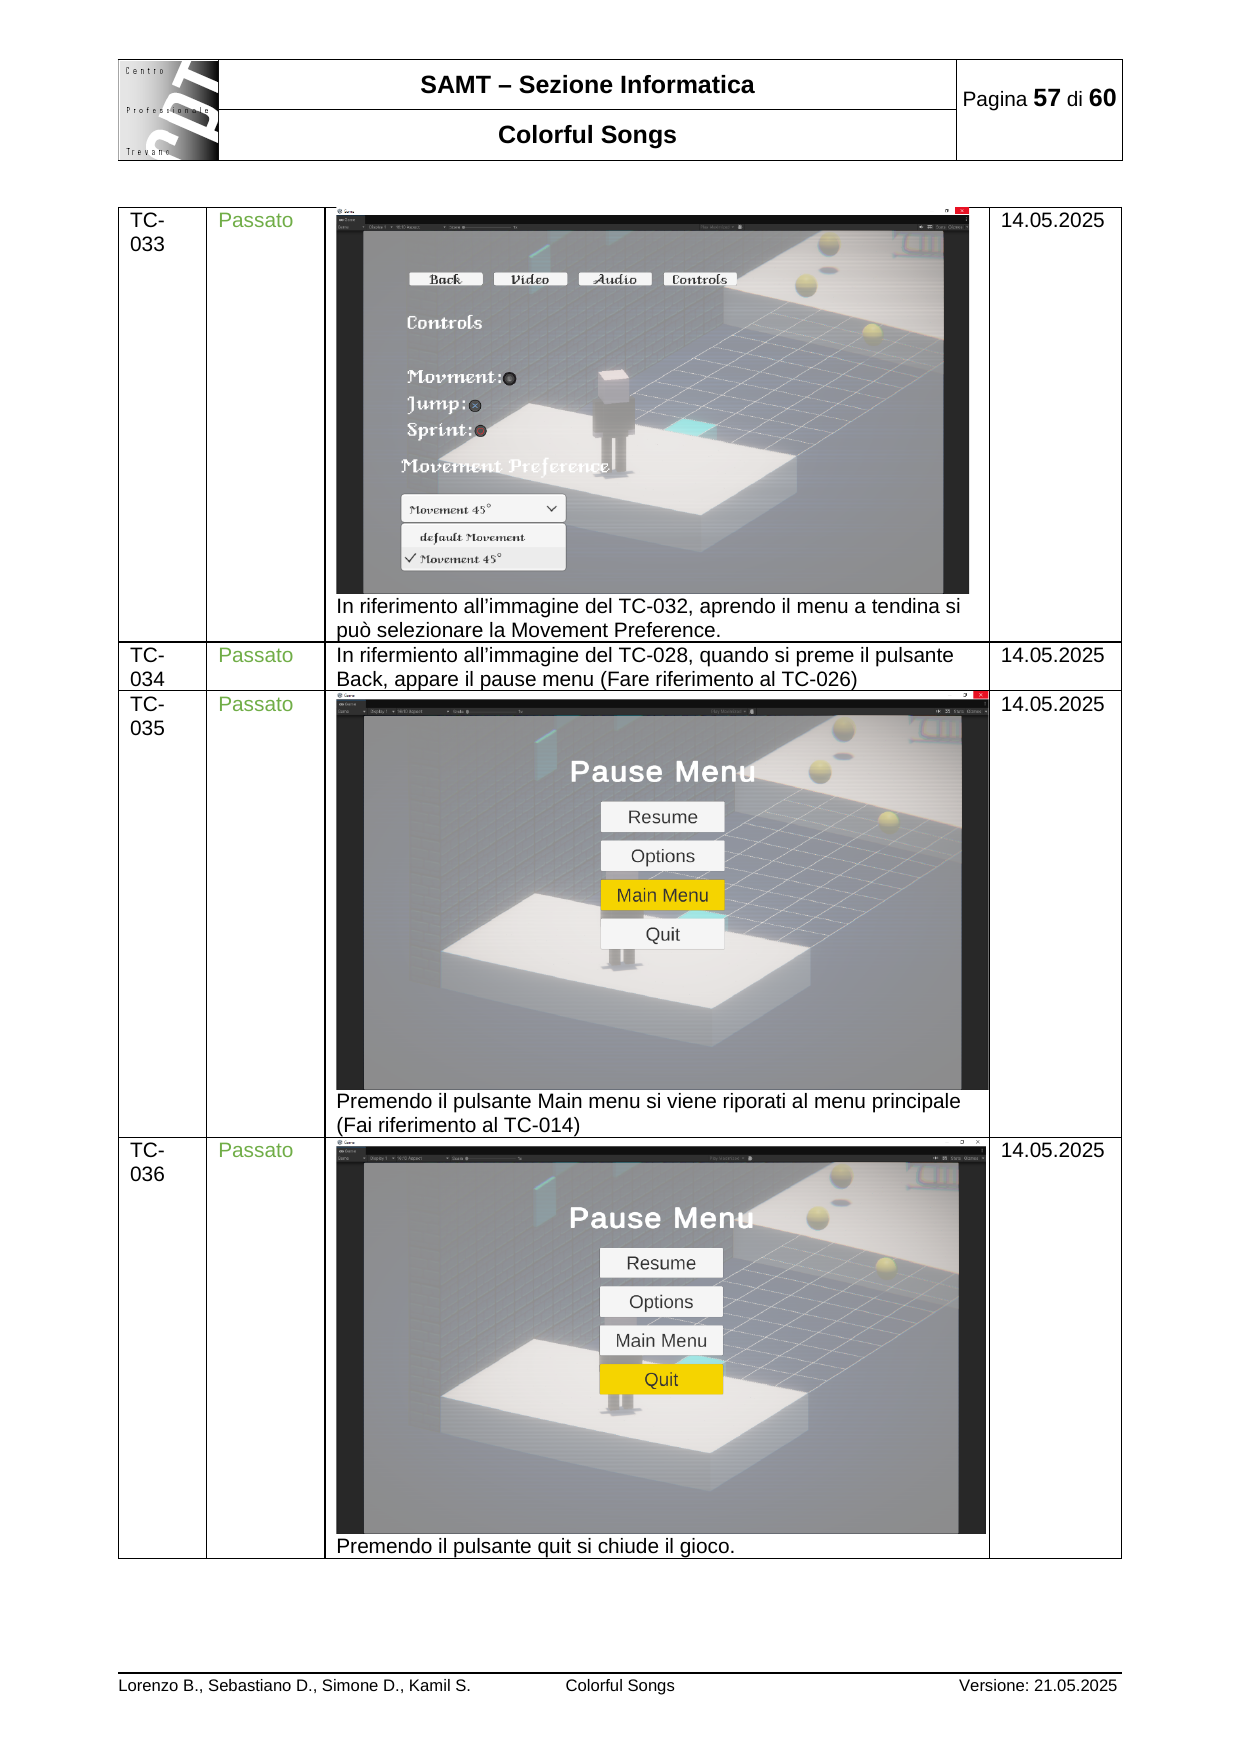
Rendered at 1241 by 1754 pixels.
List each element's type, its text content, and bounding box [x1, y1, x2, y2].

picture [336, 691, 989, 1090]
table_cell Passato [207, 208, 324, 641]
table_cell Premendo il pulsante Main menu si viene riporati al menu principale (Fai riferimento al TC-014) [326, 691, 989, 1137]
table_cell Passato [207, 691, 324, 1137]
table_cell 14.05.2025 [990, 1138, 1121, 1558]
table_cell TC-034 [119, 643, 206, 690]
picture [336, 207, 970, 594]
table_cell TC-035 [119, 691, 206, 1137]
table_cell In rifermiento all’immagine del TC-028, quando si preme il pulsante Back, appare il pause menu (Fare riferimento al TC-026) [326, 643, 989, 690]
table_cell TC-036 [119, 1138, 206, 1558]
table_cell 14.05.2025 [990, 643, 1121, 690]
picture [336, 1138, 986, 1534]
table_cell Passato [207, 643, 324, 690]
table_cell 14.05.2025 [990, 691, 1121, 1137]
table_cell Passato [207, 1138, 324, 1558]
picture [118, 60, 219, 160]
table_cell 14.05.2025 [990, 208, 1121, 641]
table_cell TC-033 [119, 208, 206, 641]
table_cell Premendo il pulsante quit si chiude il gioco. [326, 1138, 989, 1558]
table_cell In riferimento all’immagine del TC-032, aprendo il menu a tendina si può selezionare la Movement Preference. [326, 208, 989, 641]
